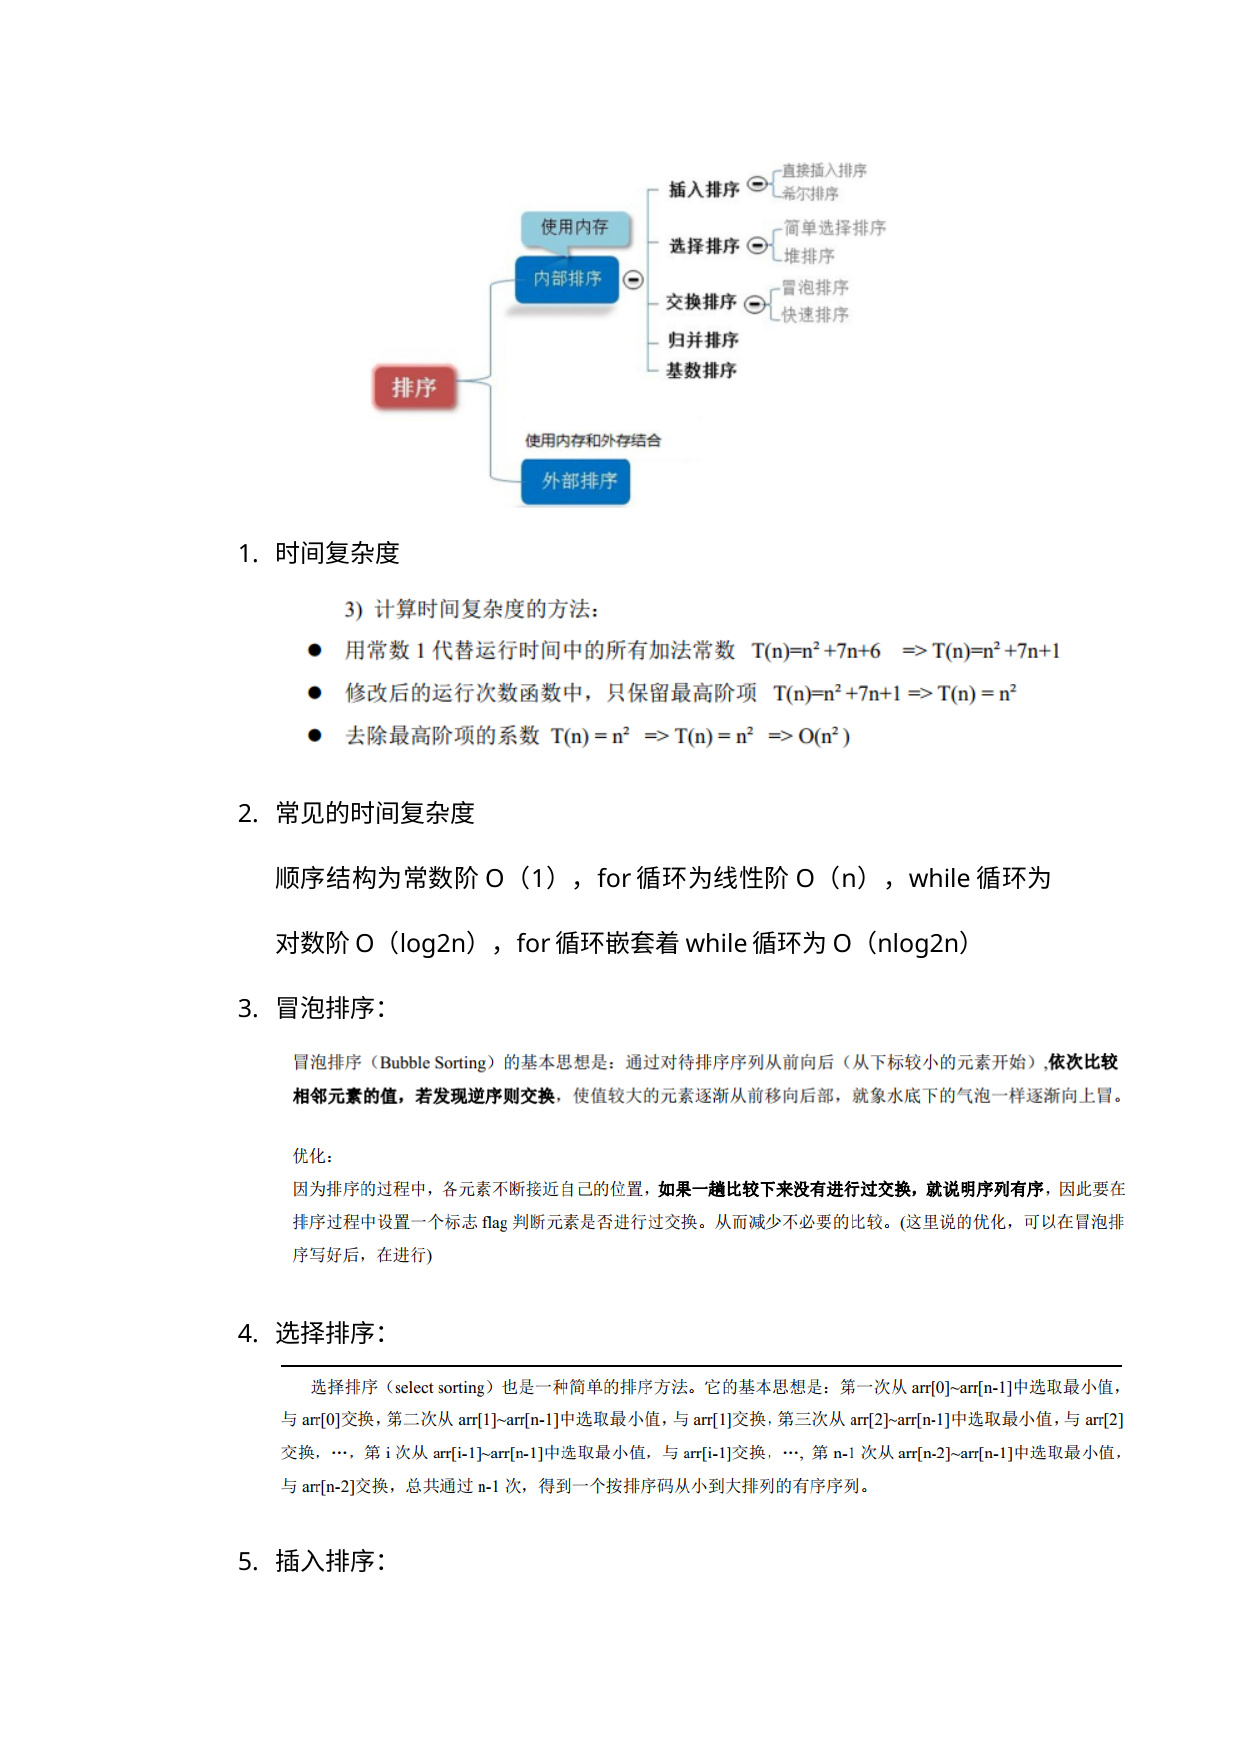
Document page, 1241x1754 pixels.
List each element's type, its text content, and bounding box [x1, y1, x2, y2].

picture [275, 162, 903, 509]
list 时间复杂度 [238, 519, 1053, 584]
list 冒泡排序： [238, 974, 1053, 1039]
picture [275, 1364, 1141, 1503]
picture [275, 1137, 1141, 1283]
list 插入排序： [238, 1527, 1053, 1592]
picture [275, 584, 1078, 767]
list 选择排序： [238, 1299, 1053, 1364]
list 顺序结构为常数阶O（1），for循环为线性阶O（n），while循环为对数阶O（log2n），for循环嵌套着while循环为O（nlog2n） [275, 844, 1053, 974]
list 常见的时间复杂度 [238, 779, 1053, 844]
picture [275, 1039, 1141, 1125]
